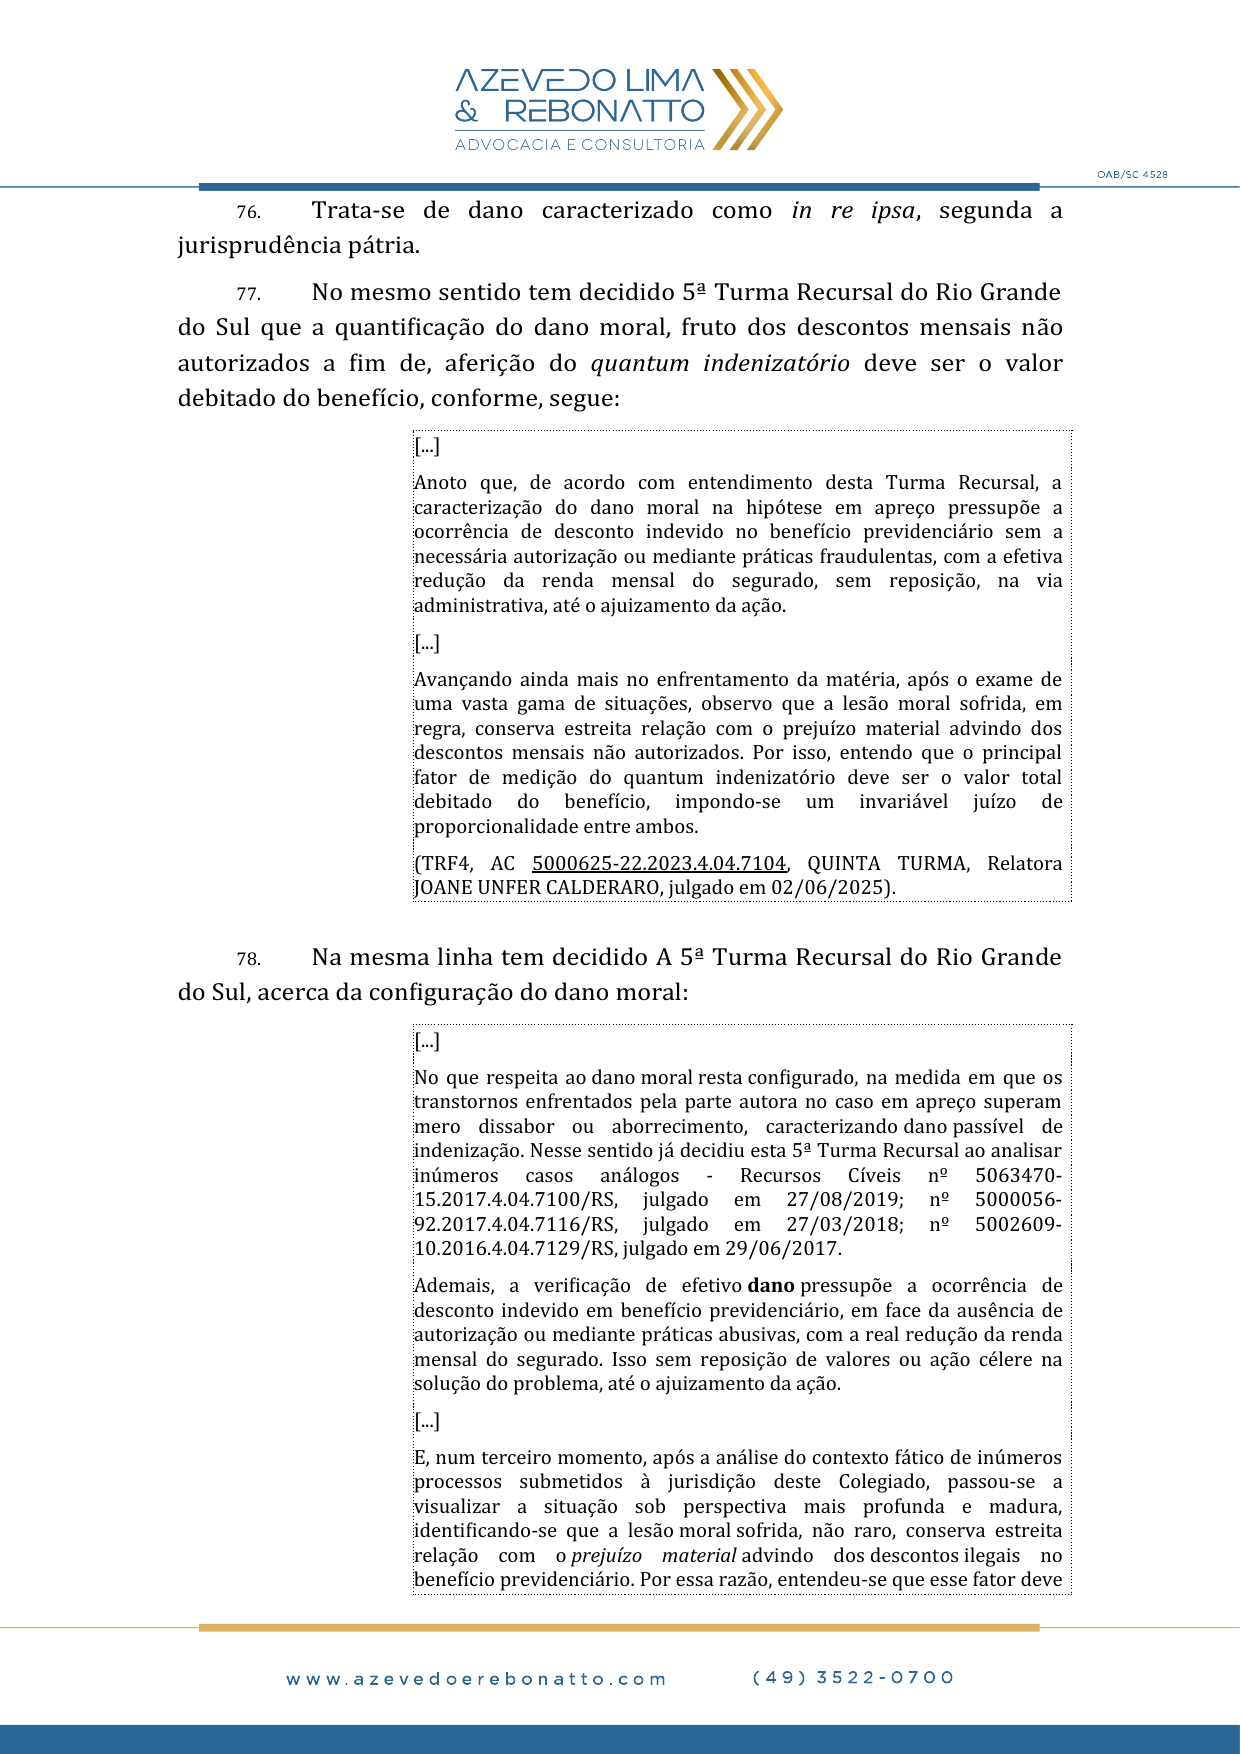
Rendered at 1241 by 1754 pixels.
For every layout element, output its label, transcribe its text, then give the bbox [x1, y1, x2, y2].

list No mesmo sentido tem decidido 5ª Turma Recursal do Rio Grande do Sul que a quantificação do dano moral, fruto dos descontos mensais não autorizados a fim de, aferição do quantum indenizatório deve ser o valor debitado do benefício, conforme, segue: [177, 277, 1063, 412]
text Avançando ainda mais no enfrentamento da matéria, após o exame de uma vasta gama de situações, observo que a lesão moral sofrida, em regra, conserva estreita relação com o prejuízo material advindo dos descontos mensais não autorizados. Por isso, entendo que o principal fator de medição do quantum indenizatório deve ser o valor total debitado do benefício, impondo-se um invariável juízo de proporcionalidade entre ambos. [412, 663, 1072, 838]
text Ademais, a verificação de efetivo dano pressupõe a ocorrência de desconto indevido em benefício previdenciário, em face da ausência de autorização ou mediante práticas abusivas, com a real redução da renda mensal do segurado. Isso sem reposição de valores ou ação célere na solução do problema, até o ajuizamento da ação. [412, 1270, 1072, 1395]
list Na mesma linha tem decidido A 5ª Turma Recursal do Rio Grande do Sul, acerca da configuração do dano moral: [177, 942, 1063, 1006]
text No que respeita ao dano moral resta configurado, na medida em que os transtornos enfrentados pela parte autora no caso em apreço superam mero dissabor ou aborrecimento, caracterizando dano passível de indenização. Nesse sentido já decidiu esta 5ª Turma Recursal ao analisar inúmeros casos análogos - Recursos Cíveis nº 5063470-15.2017.4.04.7100/RS, julgado em 27/08/2019; nº 5000056-92.2017.4.04.7116/RS, julgado em 27/03/2018; nº 5002609-10.2016.4.04.7129/RS, julgado em 29/06/2017. [412, 1061, 1072, 1260]
text [...] [412, 430, 1072, 457]
picture [0, 0, 1240, 1754]
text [412, 1442, 1072, 1595]
text Anoto que, de acordo com entendimento desta Turma Recursal, a caracterização do dano moral na hipótese em apreço pressupõe a ocorrência de desconto indevido no benefício previdenciário sem a necessária autorização ou mediante práticas fraudulentas, com a efetiva redução da renda mensal do segurado, sem reposição, na via administrativa, até o ajuizamento da ação. [412, 467, 1072, 617]
list Trata-se de dano caracterizado como in re ipsa, segunda a jurisprudência pátria. [177, 194, 1063, 259]
text [...] [412, 1404, 1072, 1432]
text (TRF4, AC 5000625-22.2023.4.04.7104, QUINTA TURMA, Relatora JOANE UNFER CALDERARO, julgado em 02/06/2025). [412, 847, 1072, 902]
text [...] [412, 1024, 1072, 1052]
text [...] [412, 626, 1072, 654]
